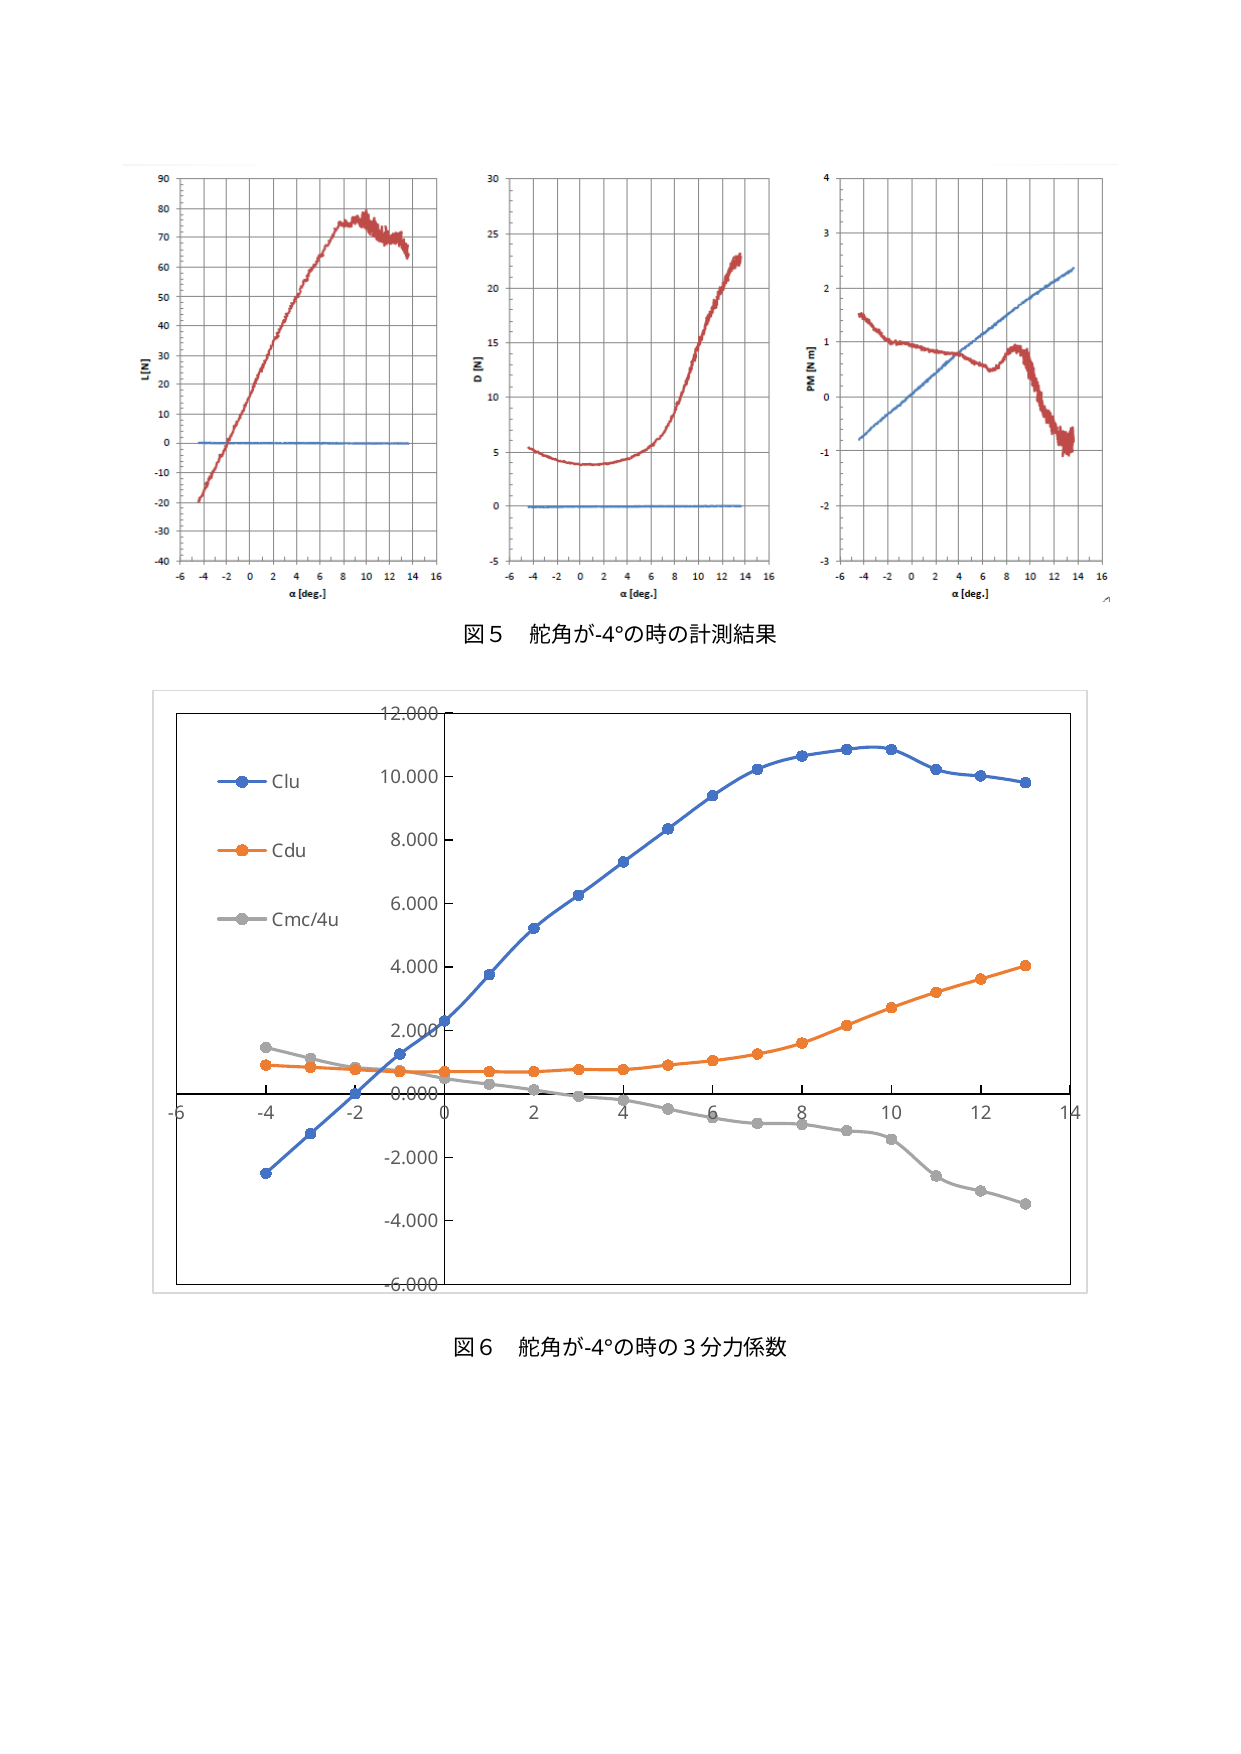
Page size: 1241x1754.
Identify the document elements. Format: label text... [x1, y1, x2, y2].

text 図５ 舵角が-4°の時の計測結果 [112, 614, 1128, 652]
text 図６ 舵角が-4°の時の3分力係数 [112, 1327, 1128, 1364]
